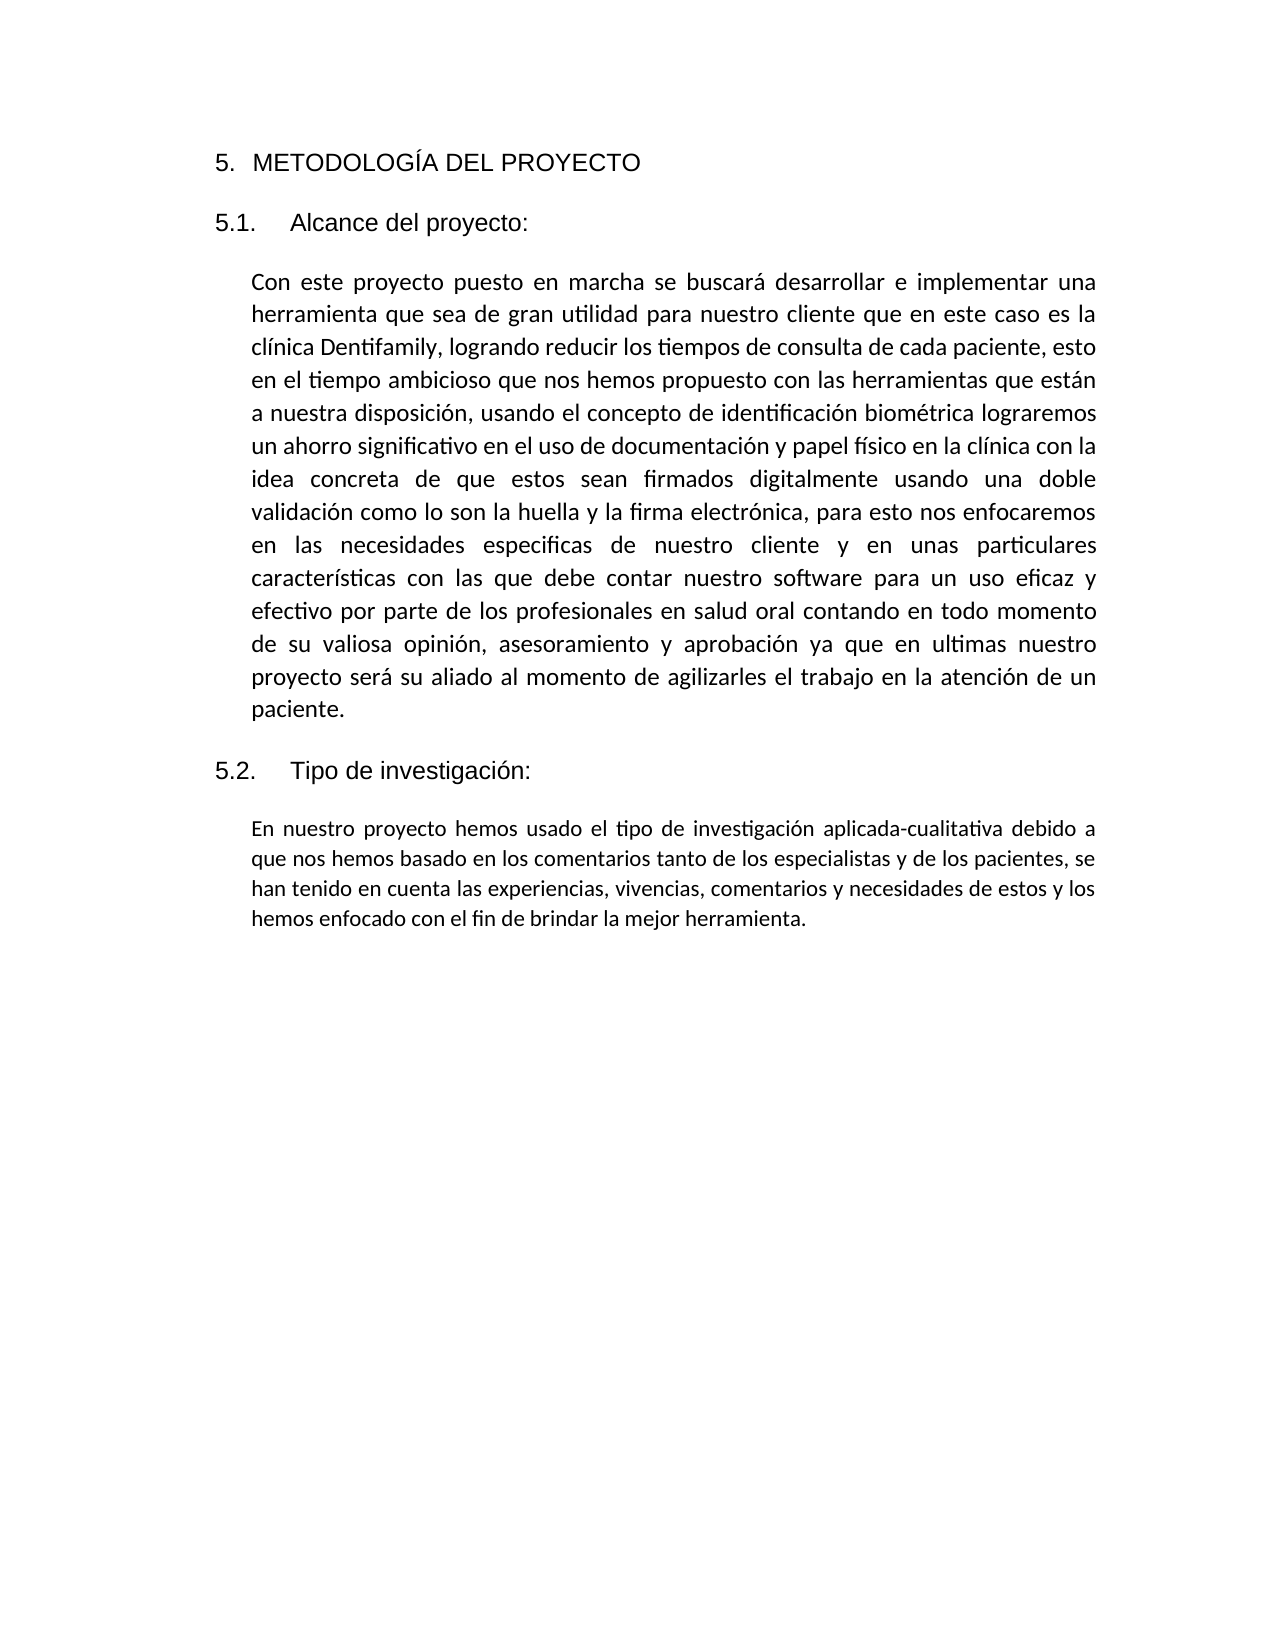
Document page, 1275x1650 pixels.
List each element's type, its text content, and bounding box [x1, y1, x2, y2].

subtitle Tipo de investigación: [215, 756, 1098, 784]
text Con este proyecto puesto en marcha se buscará desarrollar e implementar una herramienta que sea de gran utilidad para nuestro cliente que en este caso es la clínica Dentifamily, logrando reducir los tiempos de consulta de cada paciente, esto en el tiempo ambicioso que nos hemos propuesto con las herramientas que están a nuestra disposición, usando el concepto de identificación biométrica lograremos un ahorro significativo en el uso de documentación y papel físico en la clínica con la idea concreta de que estos sean firmados digitalmente usando una doble validación como lo son la huella y la firma electrónica, para esto nos enfocaremos en las necesidades especificas de nuestro cliente y en unas particulares características con las que debe contar nuestro software para un uso eficaz y efectivo por parte de los profesionales en salud oral contando en todo momento de su valiosa opinión, asesoramiento y aprobación ya que en ultimas nuestro proyecto será su aliado al momento de agilizarles el trabajo en la atención de un paciente. [251, 266, 1098, 724]
subtitle METODOLOGÍA DEL PROYECTO [215, 148, 1098, 176]
subtitle Alcance del proyecto: [215, 208, 1098, 237]
text En nuestro proyecto hemos usado el tipo de investigación aplicada-cualitativa debido a que nos hemos basado en los comentarios tanto de los especialistas y de los pacientes, se han tenido en cuenta las experiencias, vivencias, comentarios y necesidades de estos y los hemos enfocado con el fin de brindar la mejor herramienta. [251, 814, 1098, 932]
